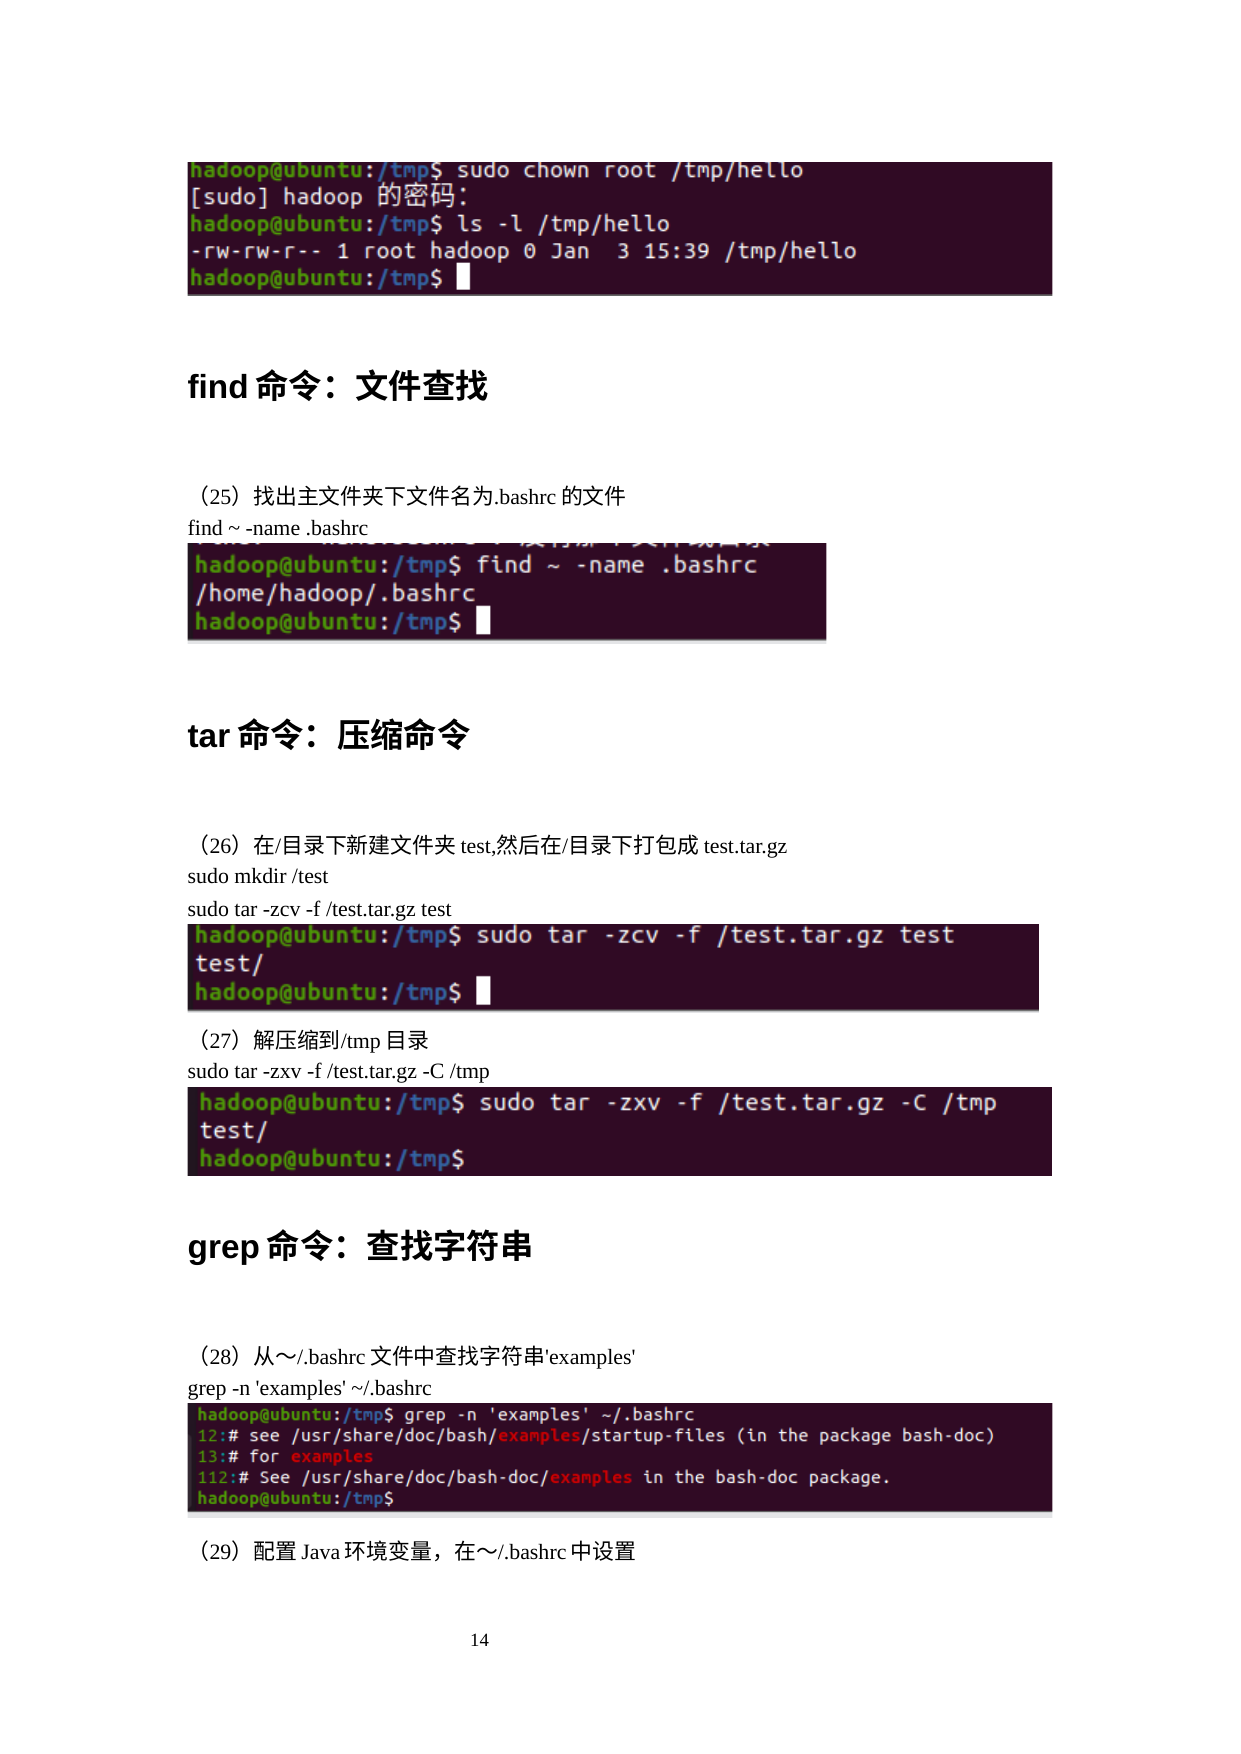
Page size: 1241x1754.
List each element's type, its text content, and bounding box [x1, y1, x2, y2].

subtitle tar命令：压缩命令 [187, 700, 1053, 765]
text （26）在/目录下新建文件夹test,然后在/目录下打包成test.tar.gz [187, 827, 1053, 860]
picture [187, 162, 1053, 296]
picture [187, 924, 1039, 1013]
text （27）解压缩到/tmp目录 [187, 1022, 1053, 1055]
picture [187, 543, 827, 644]
picture [187, 1403, 1053, 1518]
text sudo tar -zcv -f /test.tar.gz test [187, 892, 1053, 925]
text （25）找出主文件夹下文件名为.bashrc的文件 [187, 478, 1053, 511]
subtitle grep命令：查找字符串 [187, 1212, 1053, 1277]
text （29）配置Java环境变量，在～/.bashrc中设置 [187, 1533, 1053, 1566]
text （28）从～/.bashrc文件中查找字符串'examples' [187, 1338, 1053, 1371]
text grep -n 'examples' ~/.bashrc [187, 1371, 1053, 1403]
text sudo tar -zxv -f /test.tar.gz -C /tmp [187, 1055, 1053, 1087]
text find ~ -name .bashrc [187, 511, 1053, 543]
text sudo mkdir /test [187, 860, 1053, 892]
picture [187, 1087, 1052, 1176]
subtitle find命令：文件查找 [187, 352, 1053, 417]
